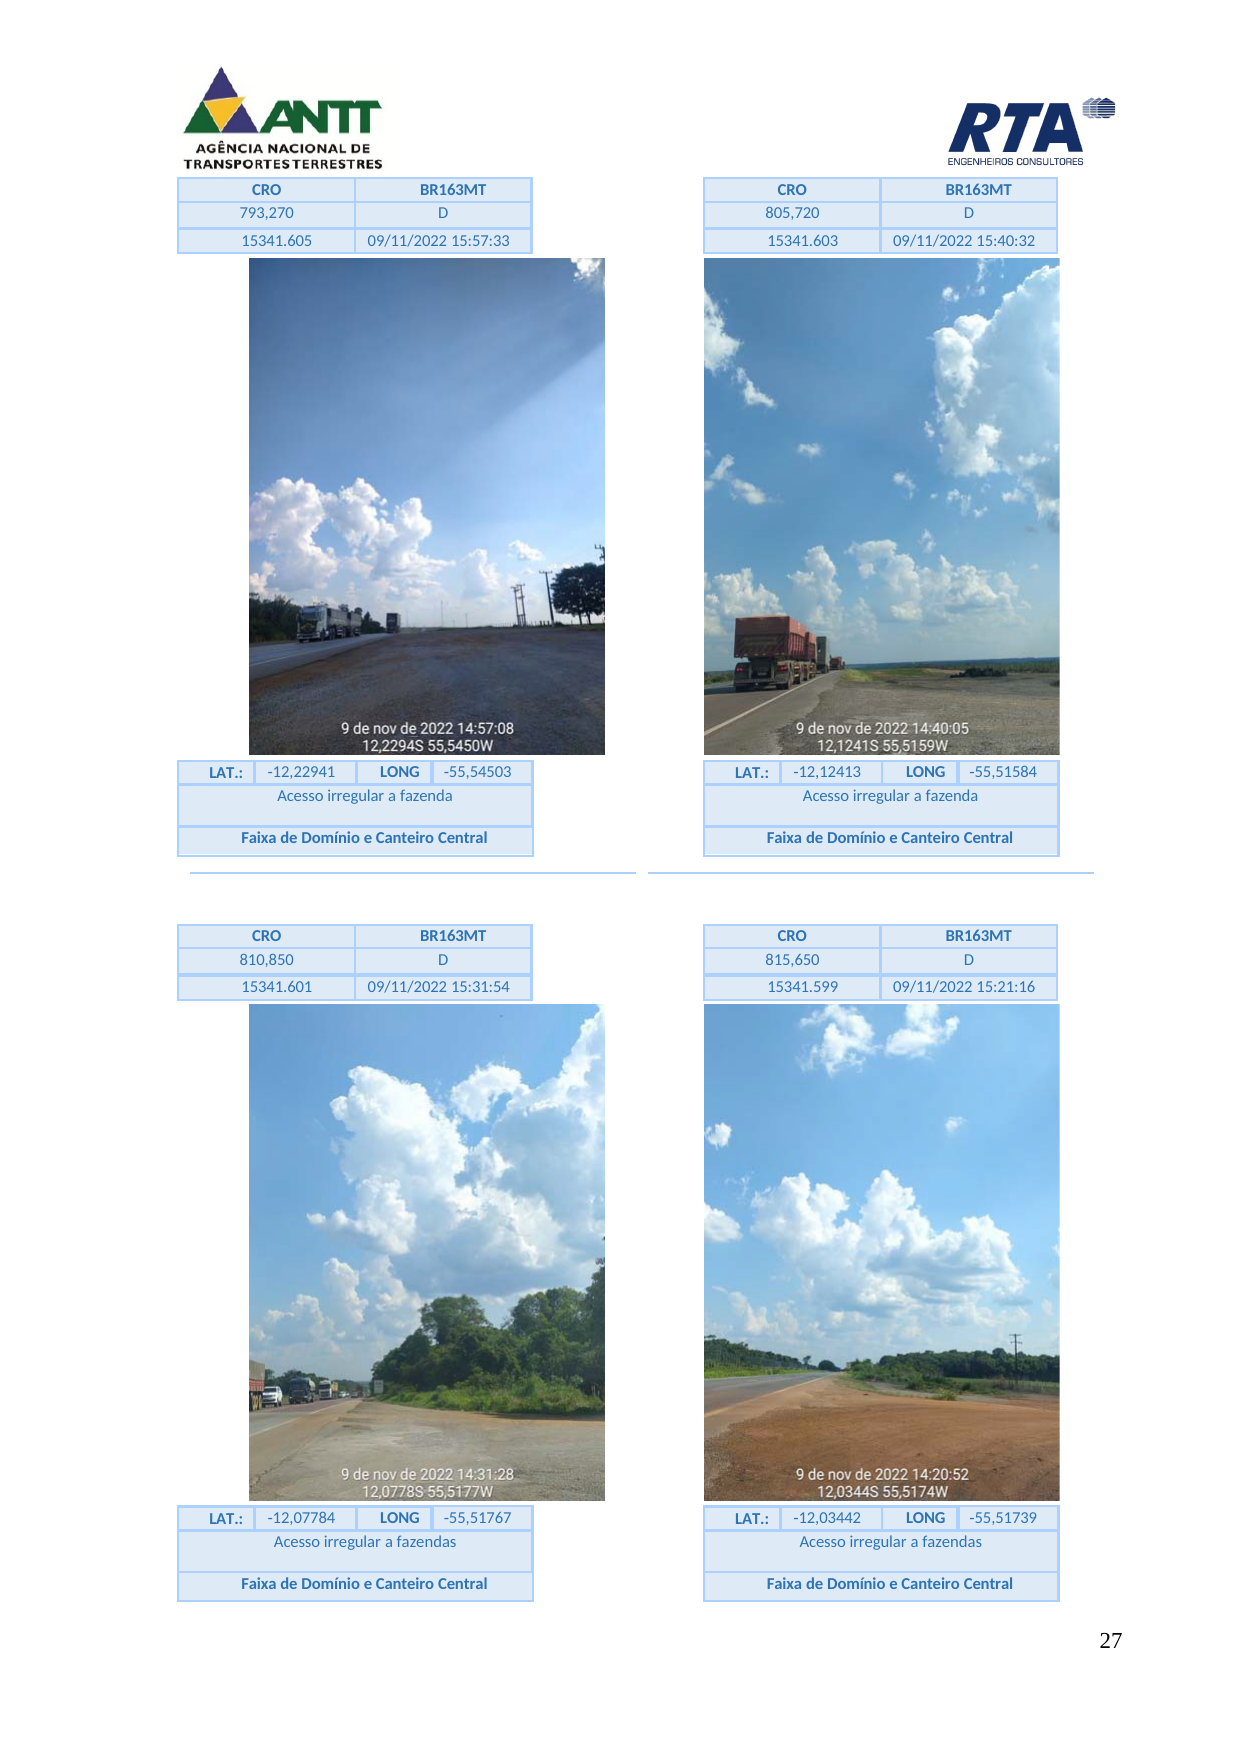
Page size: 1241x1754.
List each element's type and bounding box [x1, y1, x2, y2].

picture [249, 1004, 605, 1501]
picture [704, 1004, 1060, 1501]
picture [249, 258, 605, 755]
picture [177, 66, 402, 177]
picture [932, 86, 1123, 176]
picture [704, 258, 1060, 755]
